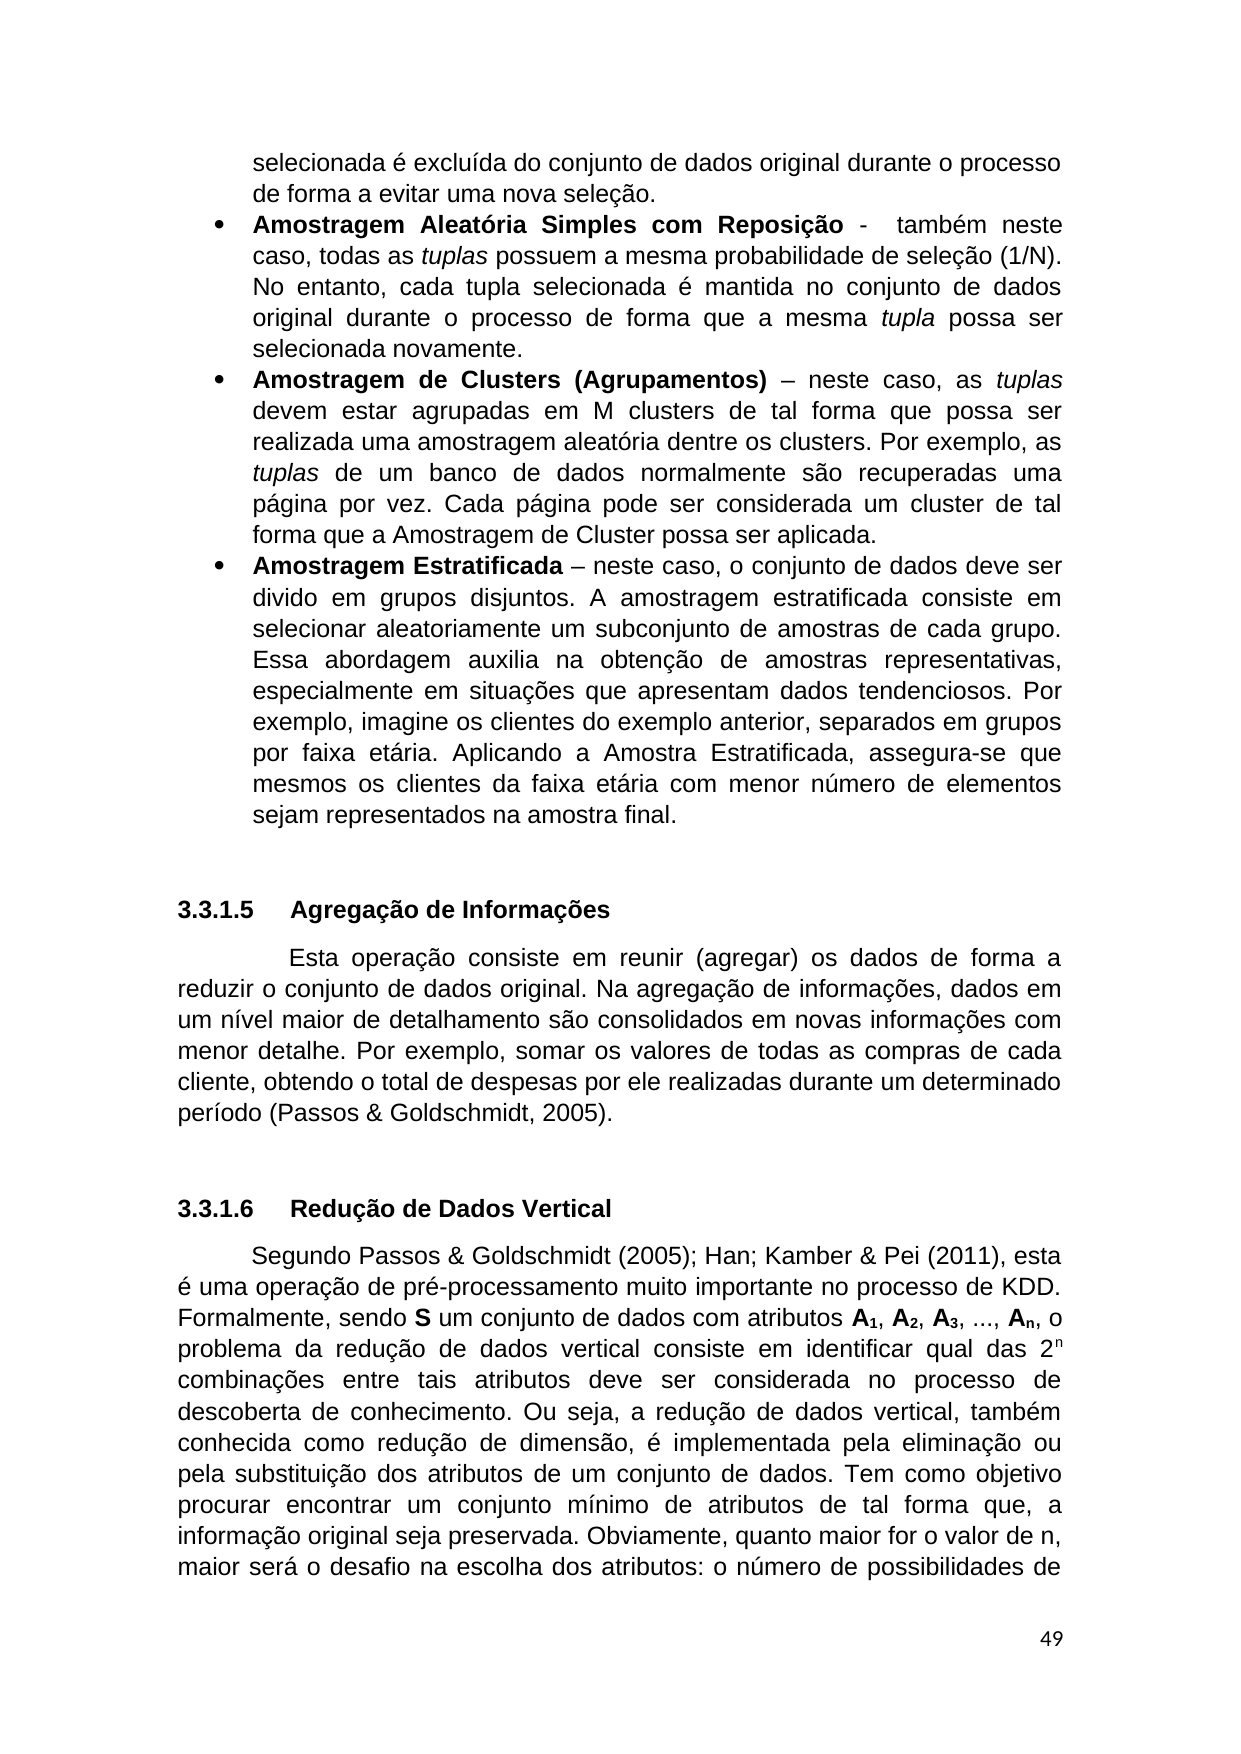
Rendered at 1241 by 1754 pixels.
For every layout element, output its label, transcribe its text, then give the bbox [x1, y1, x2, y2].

list Agregação de Informações [177, 895, 1063, 924]
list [215, 148, 1063, 207]
list Amostragem Estratificada – neste caso, o conjunto de dados deve ser divido em grupos disjuntos. A amostragem estratificada consiste em selecionar aleatoriamente um subconjunto de amostras de cada grupo. Essa abordagem auxilia na obtenção de amostras representativas, especialmente em situações que apresentam dados tendenciosos. Por exemplo, imagine os clientes do exemplo anterior, separados em grupos por faixa etária. Aplicando a Amostra Estratificada, assegura-se que mesmos os clientes da faixa etária com menor número de elementos sejam representados na amostra final. [215, 551, 1063, 828]
list Amostragem Aleatória Simples com Reposição - também neste caso, todas as tuplas possuem a mesma probabilidade de seleção (1/N). No entanto, cada tupla selecionada é mantida no conjunto de dados original durante o processo de forma que a mesma tupla possa ser selecionada novamente. [215, 210, 1063, 363]
list Redução de Dados Vertical [177, 1193, 1063, 1222]
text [177, 1241, 1063, 1580]
list Amostragem de Clusters (Agrupamentos) – neste caso, as tuplas devem estar agrupadas em M clusters de tal forma que possa ser realizada uma amostragem aleatória dentre os clusters. Por exemplo, as tuplas de um banco de dados normalmente são recuperadas uma página por vez. Cada página pode ser considerada um cluster de tal forma que a Amostragem de Cluster possa ser aplicada. [215, 365, 1063, 549]
text Esta operação consiste em reunir (agregar) os dados de forma a reduzir o conjunto de dados original. Na agregação de informações, dados em um nível maior de detalhamento são consolidados em novas informações com menor detalhe. Por exemplo, somar os valores de todas as compras de cada cliente, obtendo o total de despesas por ele realizadas durante um determinado período (Passos & Goldschmidt, 2005). [177, 943, 1063, 1127]
